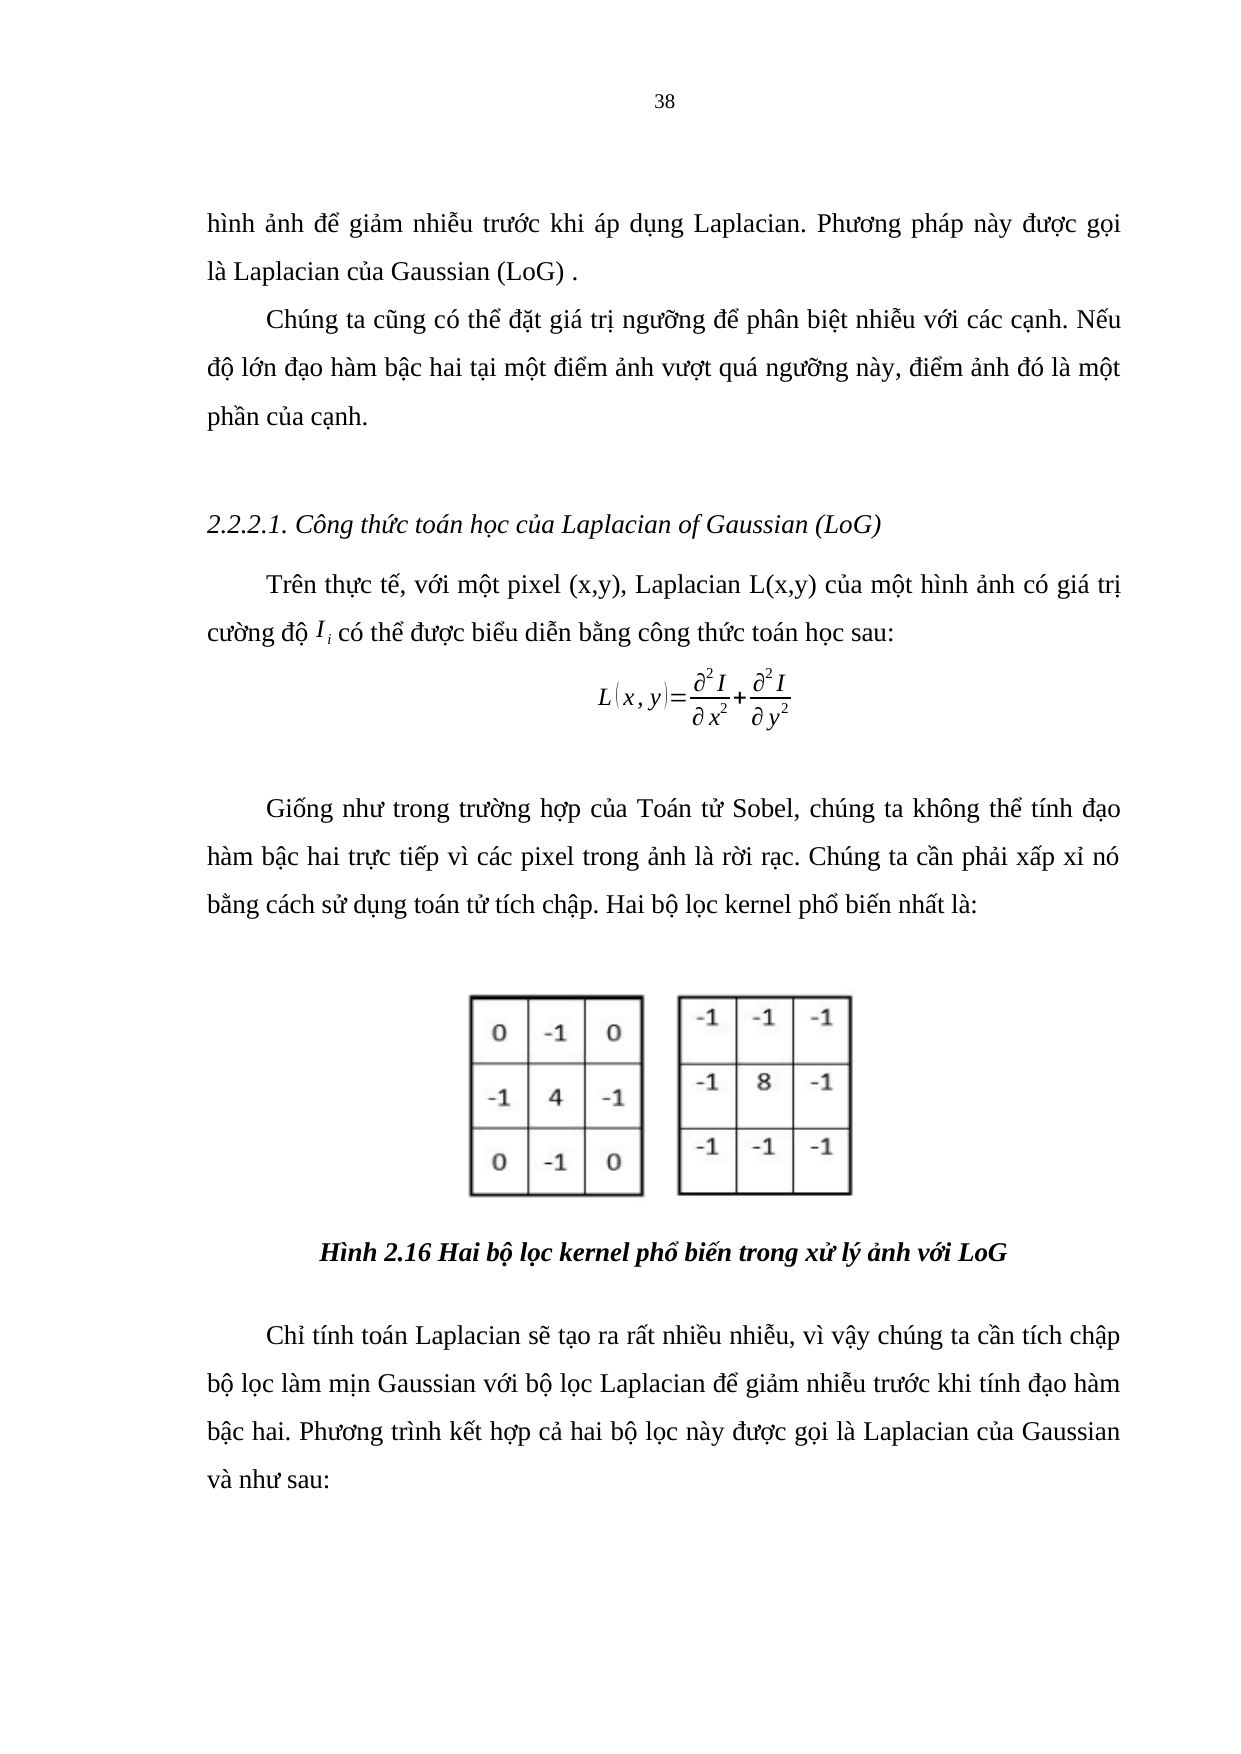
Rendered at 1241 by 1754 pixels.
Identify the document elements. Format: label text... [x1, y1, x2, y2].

text Chúng ta cũng có thể đặt giá trị ngưỡng để phân biệt nhiễu với các cạnh. Nếu độ lớn đạo hàm bậc hai tại một điểm ảnh vượt quá ngưỡng này, điểm ảnh đó là một phần của cạnh. [207, 303, 1122, 431]
picture [464, 985, 865, 1210]
text Hình 2.16 Hai bộ lọc kernel phổ biến trong xử lý ảnh với LoG [207, 1236, 1122, 1267]
text Giống như trong trường hợp của Toán tử Sobel, chúng ta không thể tính đạo hàm bậc hai trực tiếp vì các pixel trong ảnh là rời rạc. Chúng ta cần phải xấp xỉ nó bằng cách sử dụng toán tử tích chập. Hai bộ lọc kernel phổ biến nhất là: [207, 792, 1122, 919]
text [207, 207, 1122, 286]
text Trên thực tế, với một pixel (x,y), Laplacian L(x,y) của một hình ảnh có giá trị cường độ có thể được biểu diễn bằng công thức toán học sau: [207, 568, 1122, 647]
subtitle 2.2.2.1. Công thức toán học của Laplacian of Gaussian (LoG) [207, 509, 1122, 540]
text Chỉ tính toán Laplacian sẽ tạo ra rất nhiều nhiễu, vì vậy chúng ta cần tích chập bộ lọc làm mịn Gaussian với bộ lọc Laplacian để giảm nhiễu trước khi tính đạo hàm bậc hai. Phương trình kết hợp cả hai bộ lọc này được gọi là Laplacian của Gaussian và như sau: [207, 1319, 1122, 1495]
